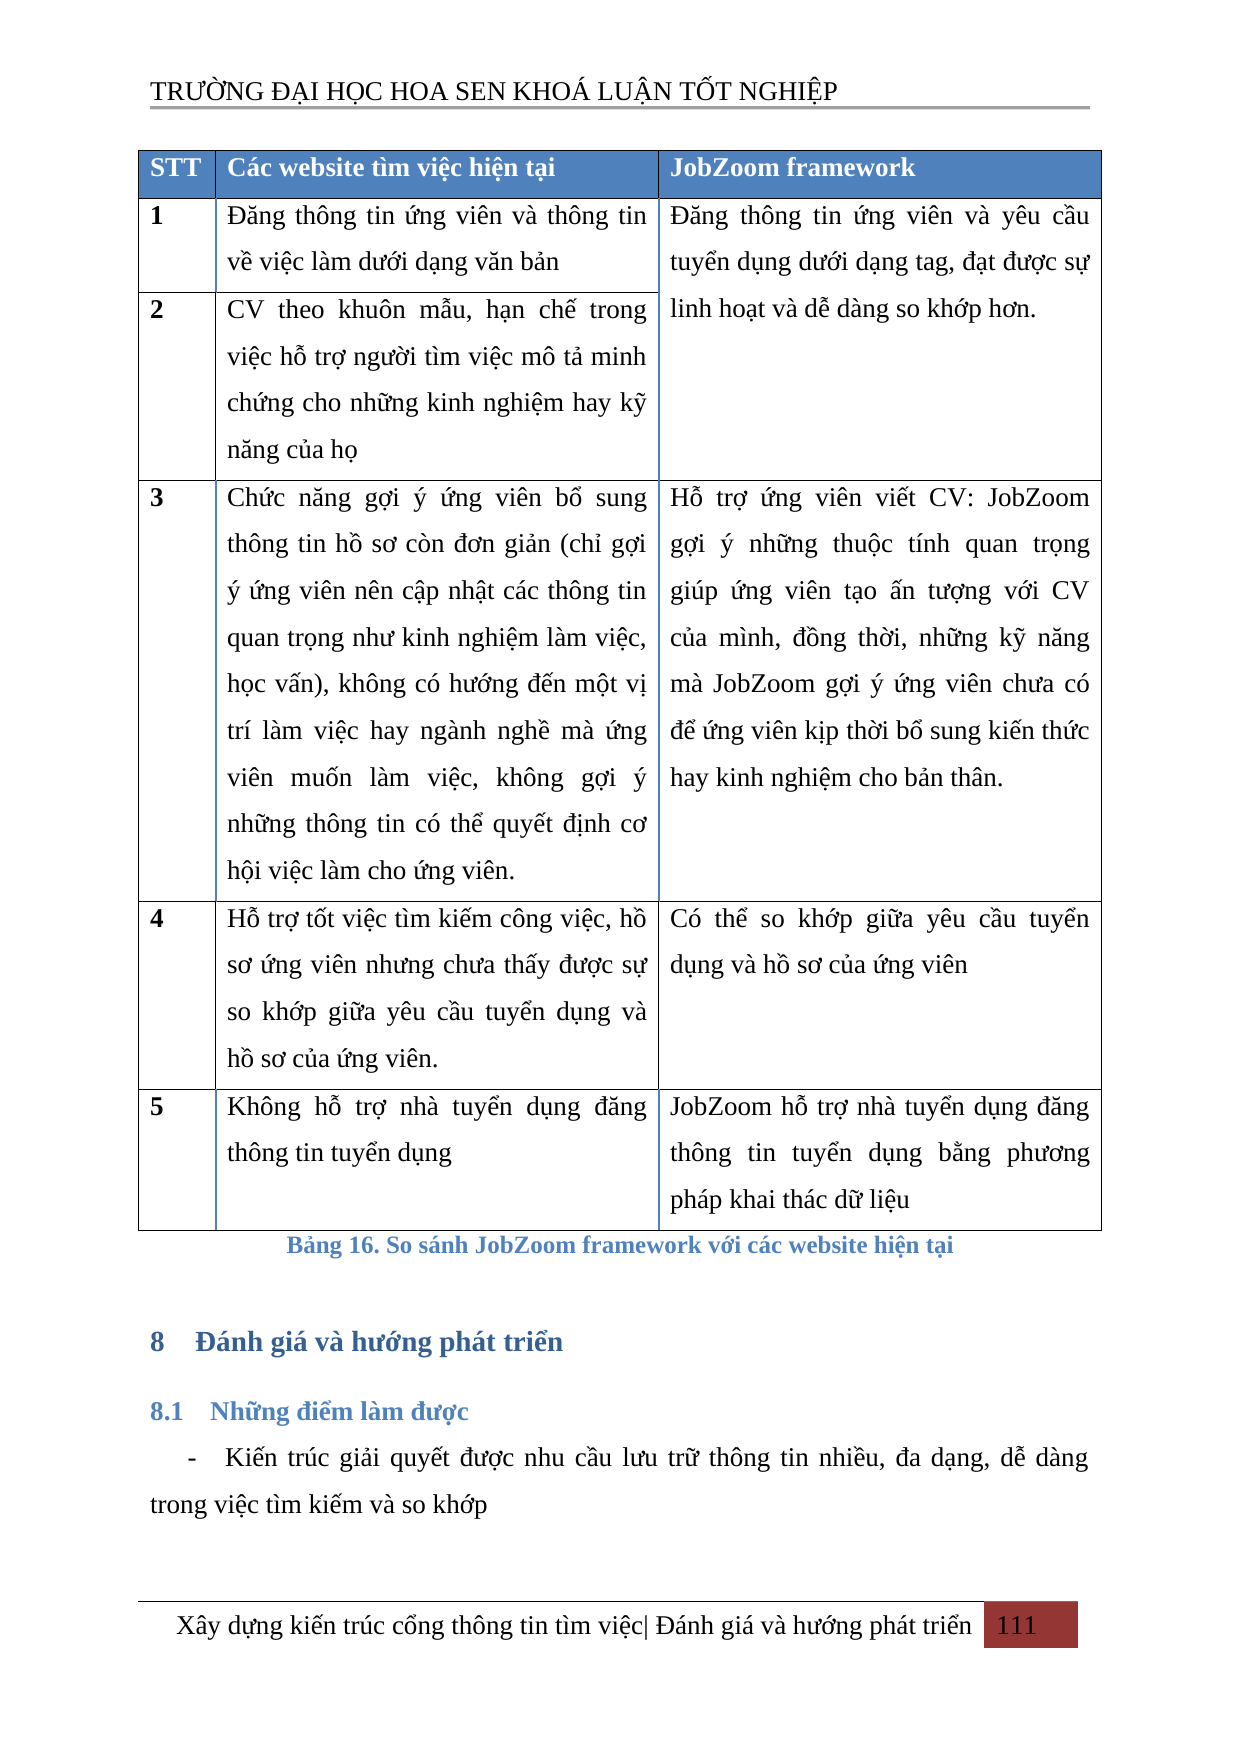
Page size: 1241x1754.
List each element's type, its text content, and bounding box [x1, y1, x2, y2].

subtitle Những điểm làm được [150, 1395, 1090, 1426]
table_cell Không hỗ trợ nhà tuyển dụng đăng thông tin tuyển dụng [217, 1090, 658, 1229]
table_cell Hỗ trợ ứng viên viết CV: JobZoom gợi ý những thuộc tính quan trọng giúp ứng viên tạo ấn tượng với CV của mình, đồng thời, những kỹ năng mà JobZoom gợi ý ứng viên chưa có để ứng viên kịp thời bổ sung kiến thức hay kinh nghiệm cho bản thân. [660, 481, 1101, 901]
table_cell 5 [139, 1090, 215, 1229]
table_cell Chức năng gợi ý ứng viên bổ sung thông tin hồ sơ còn đơn giản (chỉ gợi ý ứng viên nên cập nhật các thông tin quan trọng như kinh nghiệm làm việc, học vấn), không có hướng đến một vị trí làm việc hay ngành nghề mà ứng viên muốn làm việc, không gợi ý những thông tin có thể quyết định cơ hội việc làm cho ứng viên. [217, 481, 658, 901]
table_cell 4 [139, 902, 215, 1088]
table_header Các website tìm việc hiện tại [216, 151, 658, 198]
table_cell Đăng thông tin ứng viên và yêu cầu tuyển dụng dưới dạng tag, đạt được sự linh hoạt và dễ dàng so khớp hơn. [660, 199, 1101, 480]
table_header JobZoom framework [659, 151, 1101, 198]
table_cell 2 [139, 293, 215, 480]
table_cell JobZoom hỗ trợ nhà tuyển dụng đăng thông tin tuyển dụng bằng phương pháp khai thác dữ liệu [660, 1090, 1101, 1229]
table_cell Đăng thông tin ứng viên và thông tin về việc làm dưới dạng văn bản [217, 199, 658, 292]
table_header STT [139, 151, 215, 198]
list Kiến trúc giải quyết được nhu cầu lưu trữ thông tin nhiều, đa dạng, dễ dàng trong việc tìm kiếm và so khớp [150, 1442, 1090, 1519]
table_cell Có thể so khớp giữa yêu cầu tuyển dụng và hồ sơ của ứng viên [659, 902, 1101, 1088]
text Bảng 16. So sánh JobZoom framework với các website hiện tại [150, 1231, 1090, 1259]
subtitle Đánh giá và hướng phát triển [150, 1324, 1090, 1357]
table_cell 1 [139, 199, 215, 292]
table_cell 3 [139, 481, 215, 901]
table_cell Hỗ trợ tốt việc tìm kiếm công việc, hồ sơ ứng viên nhưng chưa thấy được sự so khớp giữa yêu cầu tuyển dụng và hồ sơ của ứng viên. [216, 902, 658, 1088]
table_cell CV theo khuôn mẫu, hạn chế trong việc hỗ trợ người tìm việc mô tả minh chứng cho những kinh nghiệm hay kỹ năng của họ [216, 293, 658, 480]
